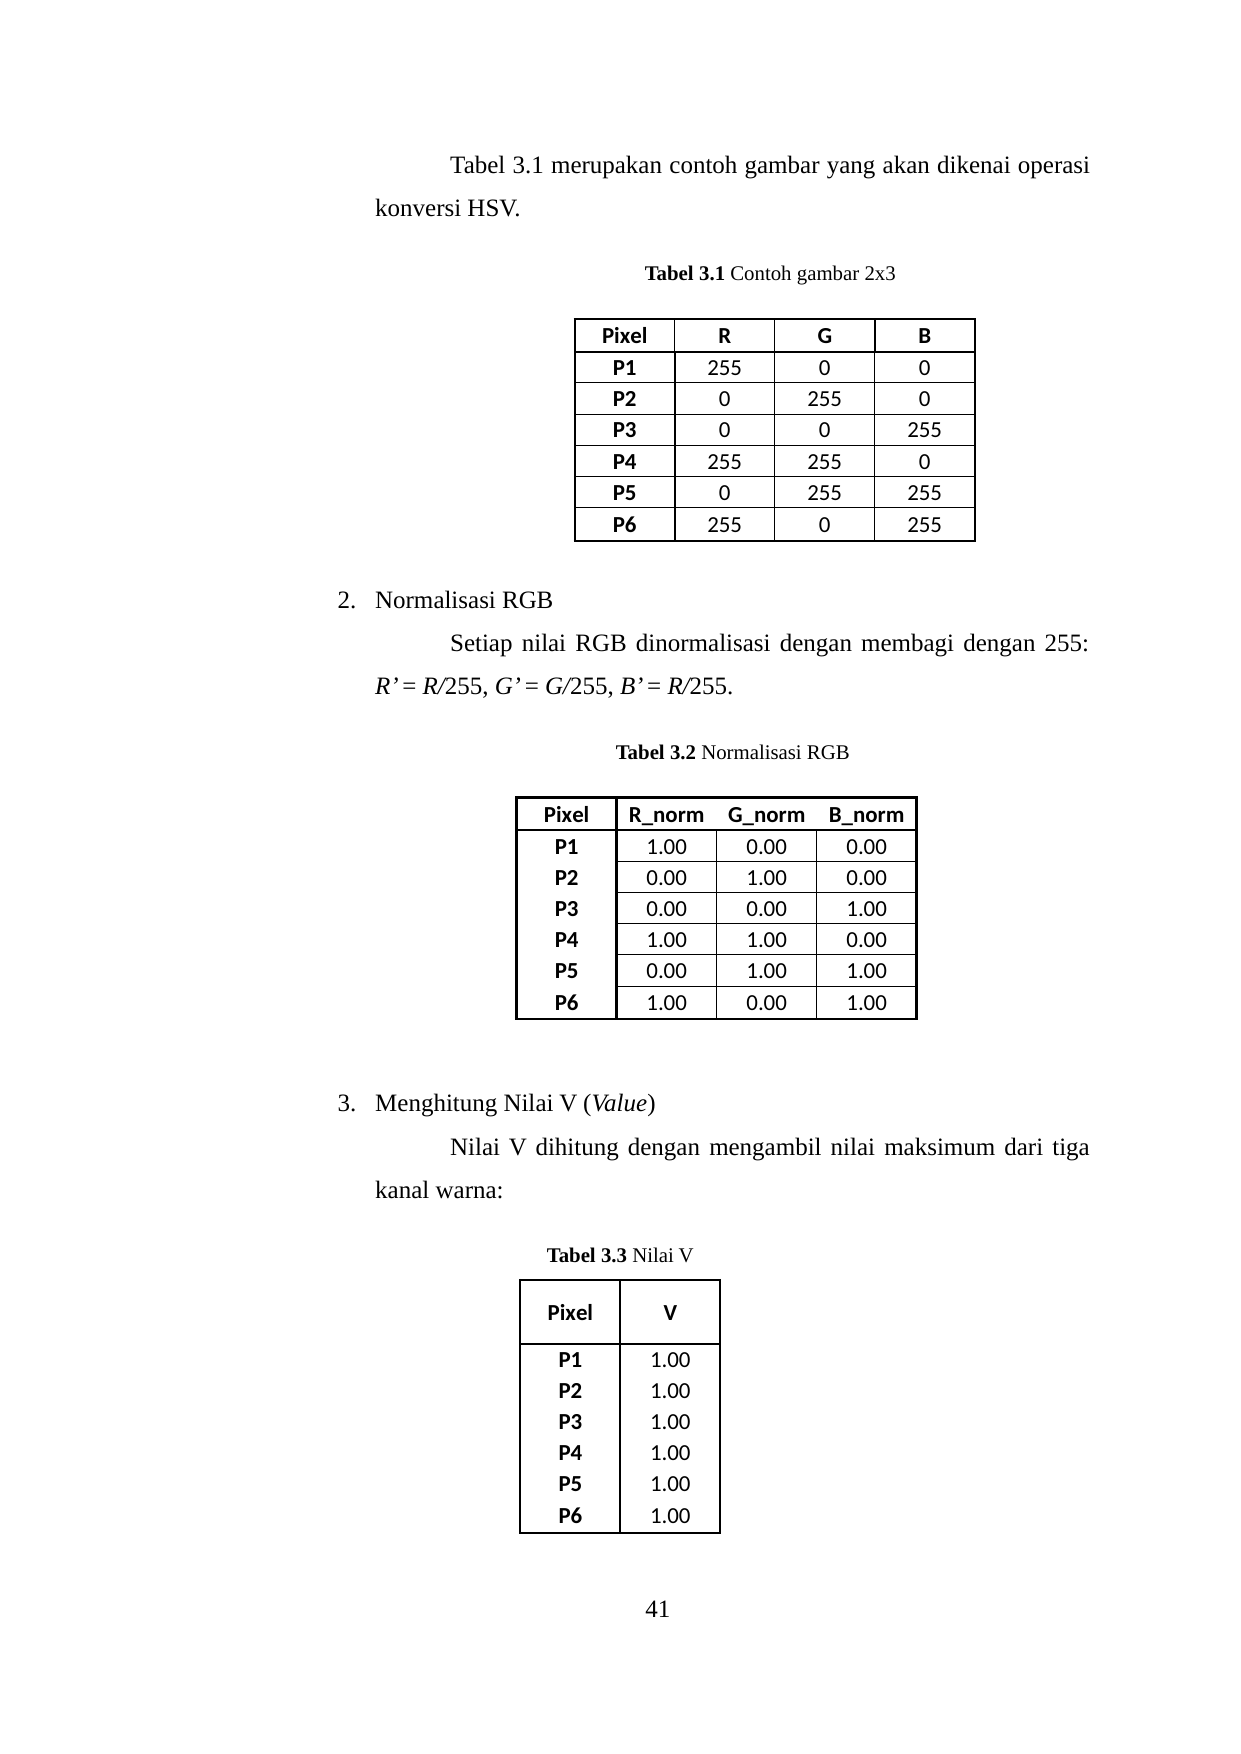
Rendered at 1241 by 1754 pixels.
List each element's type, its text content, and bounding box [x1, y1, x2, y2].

table_cell 0.00 [618, 893, 716, 923]
list Normalisasi RGB [337, 585, 1090, 614]
table_cell P3 [576, 415, 674, 445]
list Setiap nilai RGB dinormalisasi dengan membagi dengan 255: R’ = R/255, G’ = G/255, B’ = R/255. [375, 628, 1090, 700]
table_cell 1.00 [717, 955, 816, 986]
table_cell P6 [521, 1499, 619, 1532]
table_cell 255 [875, 508, 974, 540]
table_header R_norm [618, 799, 716, 829]
table_cell P5 [576, 477, 674, 507]
table_header R [675, 320, 774, 351]
table_cell 255 [875, 477, 974, 507]
table_cell 0 [875, 353, 974, 382]
text Tabel 3.2 Normalisasi RGB [300, 739, 1090, 764]
text Tabel 3.3 Nilai V [150, 1243, 1090, 1267]
table_cell 0.00 [717, 987, 816, 1018]
table_header Pixel [518, 799, 615, 829]
table_cell 1.00 [621, 1468, 719, 1499]
table_cell P6 [576, 508, 674, 540]
table_header B [876, 320, 974, 351]
table_cell P1 [518, 831, 615, 861]
table_cell 1.00 [717, 862, 816, 892]
table_cell P4 [518, 923, 615, 954]
table_cell 255 [676, 508, 774, 540]
table_cell 1.00 [621, 1345, 719, 1374]
table_cell 255 [775, 477, 874, 507]
table_cell 255 [775, 446, 874, 476]
table_cell 1.00 [621, 1406, 719, 1437]
list Menghitung Nilai V (Value) [337, 1088, 1090, 1117]
table_cell P1 [576, 353, 674, 382]
table_cell 1.00 [817, 955, 915, 986]
table_cell 255 [676, 446, 774, 476]
table_cell P2 [521, 1374, 619, 1406]
table_cell 0.00 [717, 893, 816, 923]
table_cell P3 [521, 1406, 619, 1437]
table_header G_norm [716, 799, 816, 829]
table_cell 0 [676, 383, 774, 413]
table_cell 255 [875, 415, 974, 445]
text Tabel 3.1 Contoh gambar 2x3 [375, 261, 1090, 285]
table_cell 0.00 [618, 862, 716, 892]
list Nilai V dihitung dengan mengambil nilai maksimum dari tiga kanal warna: [375, 1132, 1090, 1203]
table_cell 1.00 [618, 831, 716, 861]
table_cell 0 [875, 446, 974, 476]
table_cell 0 [775, 415, 874, 445]
table_cell 1.00 [621, 1374, 719, 1406]
table_cell 0.00 [817, 831, 915, 861]
table_cell P6 [518, 986, 615, 1018]
table_header V [621, 1281, 719, 1343]
table_header Pixel [521, 1281, 619, 1343]
table_cell 0 [676, 477, 774, 507]
table_cell 255 [676, 353, 774, 382]
table_cell P2 [576, 383, 674, 413]
table_cell 0 [875, 383, 974, 413]
table_cell 1.00 [817, 893, 915, 923]
table_cell P3 [518, 892, 615, 923]
table_cell 0.00 [717, 831, 816, 861]
table_cell P5 [521, 1468, 619, 1499]
table_cell P4 [576, 446, 674, 476]
table_cell 1.00 [618, 987, 716, 1018]
table_cell 255 [775, 383, 874, 413]
table_cell P1 [521, 1345, 619, 1374]
table_cell P4 [521, 1437, 619, 1468]
table_cell 1.00 [621, 1499, 719, 1532]
table_cell 1.00 [817, 987, 915, 1018]
table_cell 1.00 [717, 924, 816, 954]
table_cell 0.00 [618, 955, 716, 986]
table_cell P2 [518, 861, 615, 892]
table_cell 0 [775, 508, 874, 540]
table_cell 0.00 [817, 924, 915, 954]
table_cell P5 [518, 954, 615, 986]
table_header Pixel [576, 320, 674, 351]
table_cell 0.00 [817, 862, 915, 892]
table_header B_norm [816, 799, 915, 829]
table_header G [775, 320, 874, 351]
list Tabel 3.1 merupakan contoh gambar yang akan dikenai operasi konversi HSV. [375, 150, 1090, 222]
table_cell 0 [775, 353, 874, 382]
table_cell 1.00 [621, 1437, 719, 1468]
table_cell 0 [676, 415, 774, 445]
table_cell 1.00 [618, 924, 716, 954]
